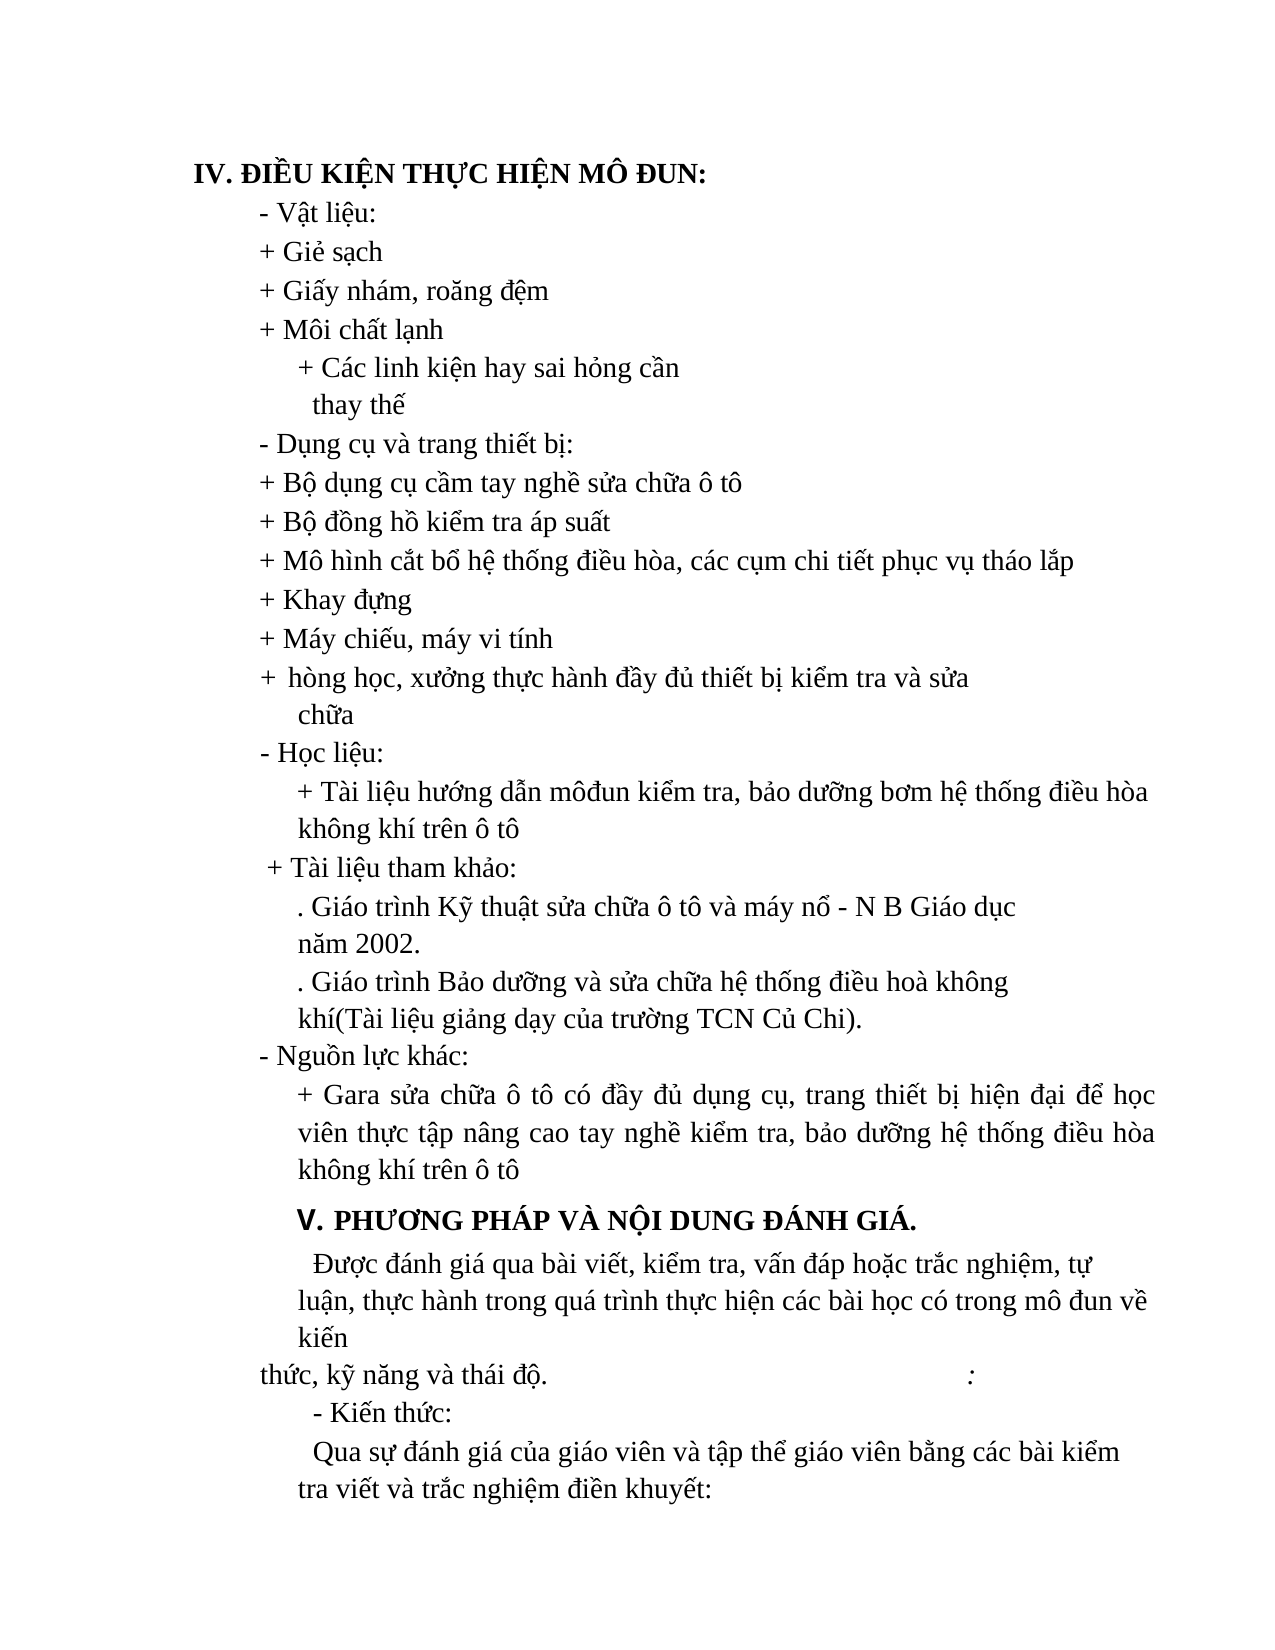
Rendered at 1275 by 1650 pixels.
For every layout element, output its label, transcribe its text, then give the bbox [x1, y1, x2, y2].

subtitle PHƯƠNG PHÁP VÀ NỘI DUNG ĐÁNH GIÁ. [297, 1189, 1200, 1241]
text + Giấy nhám, roăng đệm [259, 273, 1200, 306]
text - Học liệu: [260, 736, 1200, 769]
text + Môi chất lạnh [259, 312, 1200, 345]
text Qua sự đánh giá của giáo viên và tập thể giáo viên bằng các bài kiểm tra viết và trắc nghiệm điền khuyết: [298, 1434, 1155, 1504]
text + Bộ dụng cụ cầm tay nghề sửa chữa ô tô [259, 465, 1200, 499]
text + Gara sửa chữa ô tô có đầy đủ dụng cụ, trang thiết bị hiện đại để học viên thực tập nâng cao tay nghề kiểm tra, bảo dưỡng hệ thống điều hòa không khí trên ô tô [297, 1077, 1156, 1185]
text + Khay đựng [259, 582, 1200, 615]
subtitle ĐIỀU KIỆN THỰC HIỆN MÔ ĐUN: [193, 156, 1200, 190]
text + Mô hình cắt bổ hệ thống điều hòa, các cụm chi tiết phục vụ tháo lắp [259, 543, 1200, 577]
text - Nguồn lực khác: [259, 1038, 1200, 1072]
text + Các linh kiện hay sai hỏng cần thay thế [297, 350, 714, 421]
list Kiến thức: [313, 1395, 1200, 1428]
text Được đánh giá qua bài viết, kiểm tra, vấn đáp hoặc trắc nghiệm, tự luận, thực hành trong quá trình thực hiện các bài học có trong mô đun về kiến [298, 1246, 1155, 1354]
text . Giáo trình Kỹ thuật sửa chữa ô tô và máy nổ - N B Giáo dục năm 2002. [297, 889, 1059, 960]
text + Máy chiếu, máy vi tính [259, 621, 1200, 654]
text - Vật liệu: [259, 195, 1200, 228]
text - Dụng cụ và trang thiết bị: [259, 426, 1200, 460]
text thức, kỹ năng và thái độ. : [260, 1357, 1200, 1391]
text . Giáo trình Bảo dưỡng và sửa chữa hệ thống điều hoà không khí(Tài liệu giảng dạy của trường TCN Củ Chi). [297, 964, 1059, 1034]
text + Giẻ sạch [259, 234, 1200, 267]
text + Bộ đồng hồ kiểm tra áp suất [259, 504, 1200, 538]
text + Tài liệu hướng dẫn môđun kiểm tra, bảo dưỡng bơm hệ thống điều hòa không khí trên ô tô [297, 774, 1200, 845]
text + Tài liệu tham khảo: [266, 851, 1200, 884]
text + hòng học, xưởng thực hành đầy đủ thiết bị kiểm tra và sửa chữa [260, 660, 997, 730]
